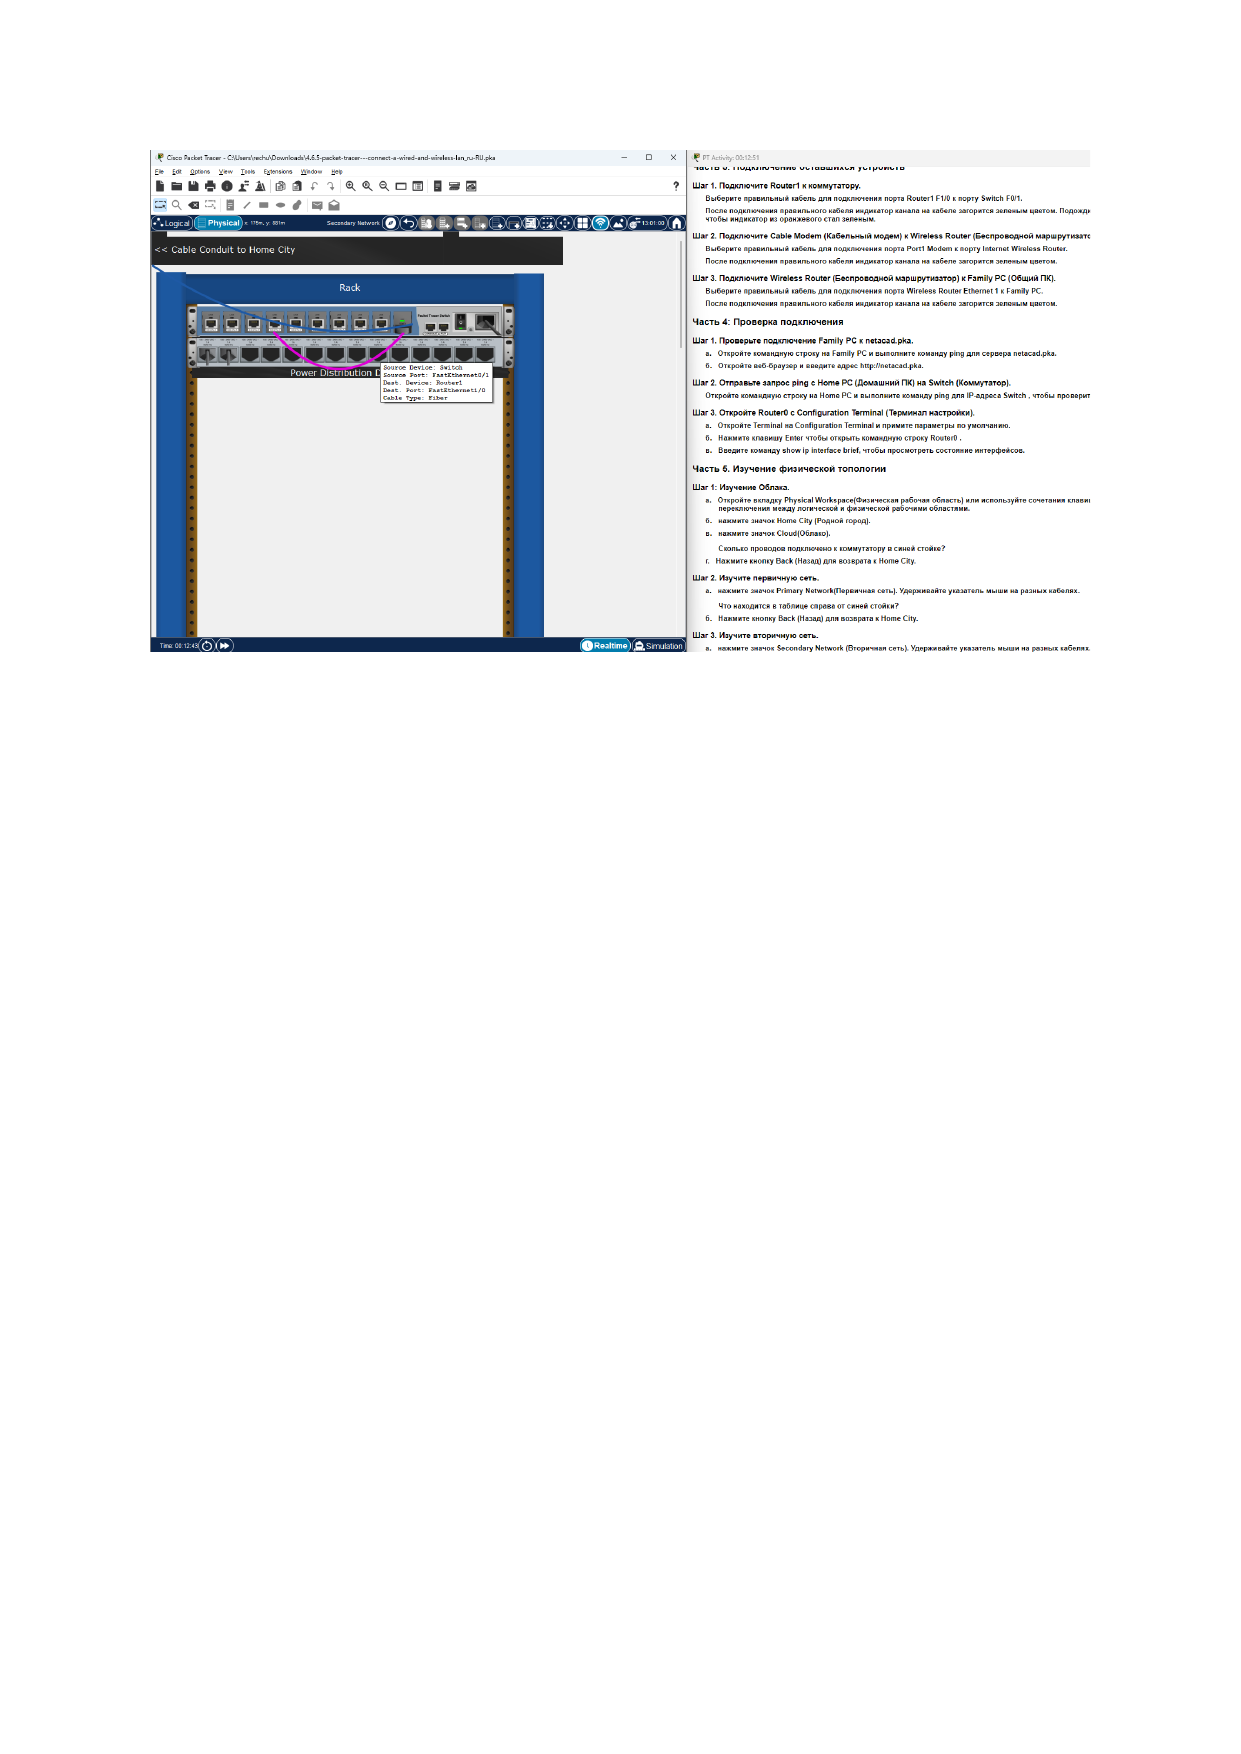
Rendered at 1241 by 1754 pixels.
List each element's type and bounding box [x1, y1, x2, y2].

picture [583, 641, 592, 650]
picture [150, 150, 1091, 652]
picture [602, 643, 624, 648]
